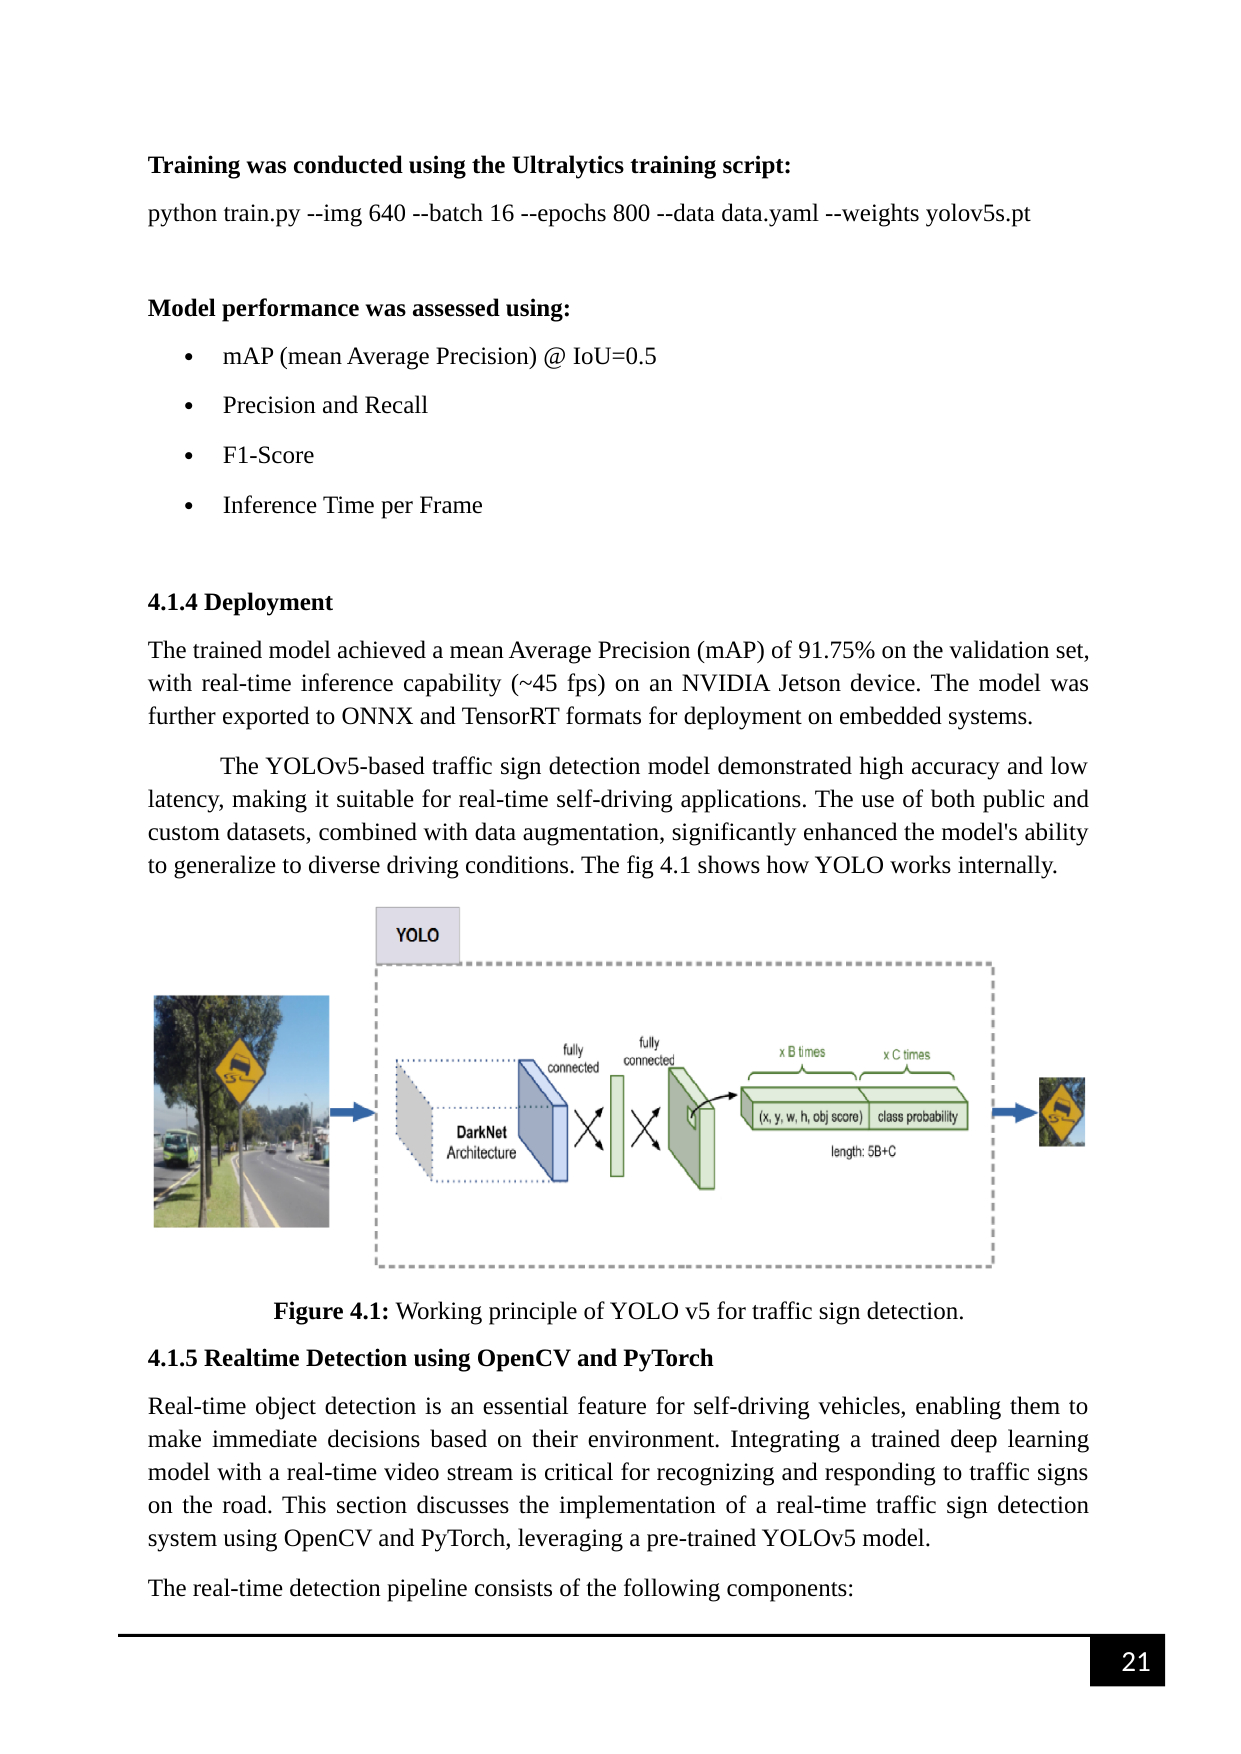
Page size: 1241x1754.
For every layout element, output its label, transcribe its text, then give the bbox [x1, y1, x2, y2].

text Real-time object detection is an essential feature for self-driving vehicles, enabling them to make immediate decisions based on their environment. Integrating a trained deep learning model with a real-time video stream is critical for recognizing and responding to traffic signs on the road. This section discusses the implementation of a real-time traffic sign detection system using OpenCV and PyTorch, leveraging a pre-trained YOLOv5 model. [148, 1391, 1090, 1552]
text Model performance was assessed using: [148, 293, 1090, 322]
list F1-Score [185, 440, 1090, 469]
list Precision and Recall [185, 391, 1090, 419]
text Training was conducted using the Ultralytics training script: [148, 150, 1090, 179]
list Inference Time per Frame [185, 490, 1090, 519]
text Figure 4.1: Working principle of YOLO v5 for traffic sign detection. [148, 1296, 1090, 1324]
text The trained model achieved a mean Average Precision (mAP) of 91.75% on the validation set, with real-time inference capability (~45 fps) on an NVIDIA Jetson device. The model was further exported to ONNX and TensorRT formats for deployment on embedded systems. [148, 635, 1090, 730]
text The real-time detection pipeline consists of the following components: [148, 1573, 1090, 1602]
text The YOLOv5-based traffic sign detection model demonstrated high accuracy and low latency, making it suitable for real-time self-driving applications. The use of both public and custom datasets, combined with data augmentation, significantly enhanced the model's ability to generalize to diverse driving conditions. The fig 4.1 shows how YOLO works internally. [148, 751, 1090, 878]
list mAP (mean Average Precision) @ IoU=0.5 [185, 341, 1090, 369]
text 4.1.5 Realtime Detection using OpenCV and PyTorch [148, 1343, 1090, 1372]
text 4.1.4 Deployment [148, 587, 1090, 616]
text python train.py --img 640 --batch 16 --epochs 800 --data data.yaml --weights yolov5s.pt [148, 198, 1090, 226]
picture [147, 899, 1090, 1277]
